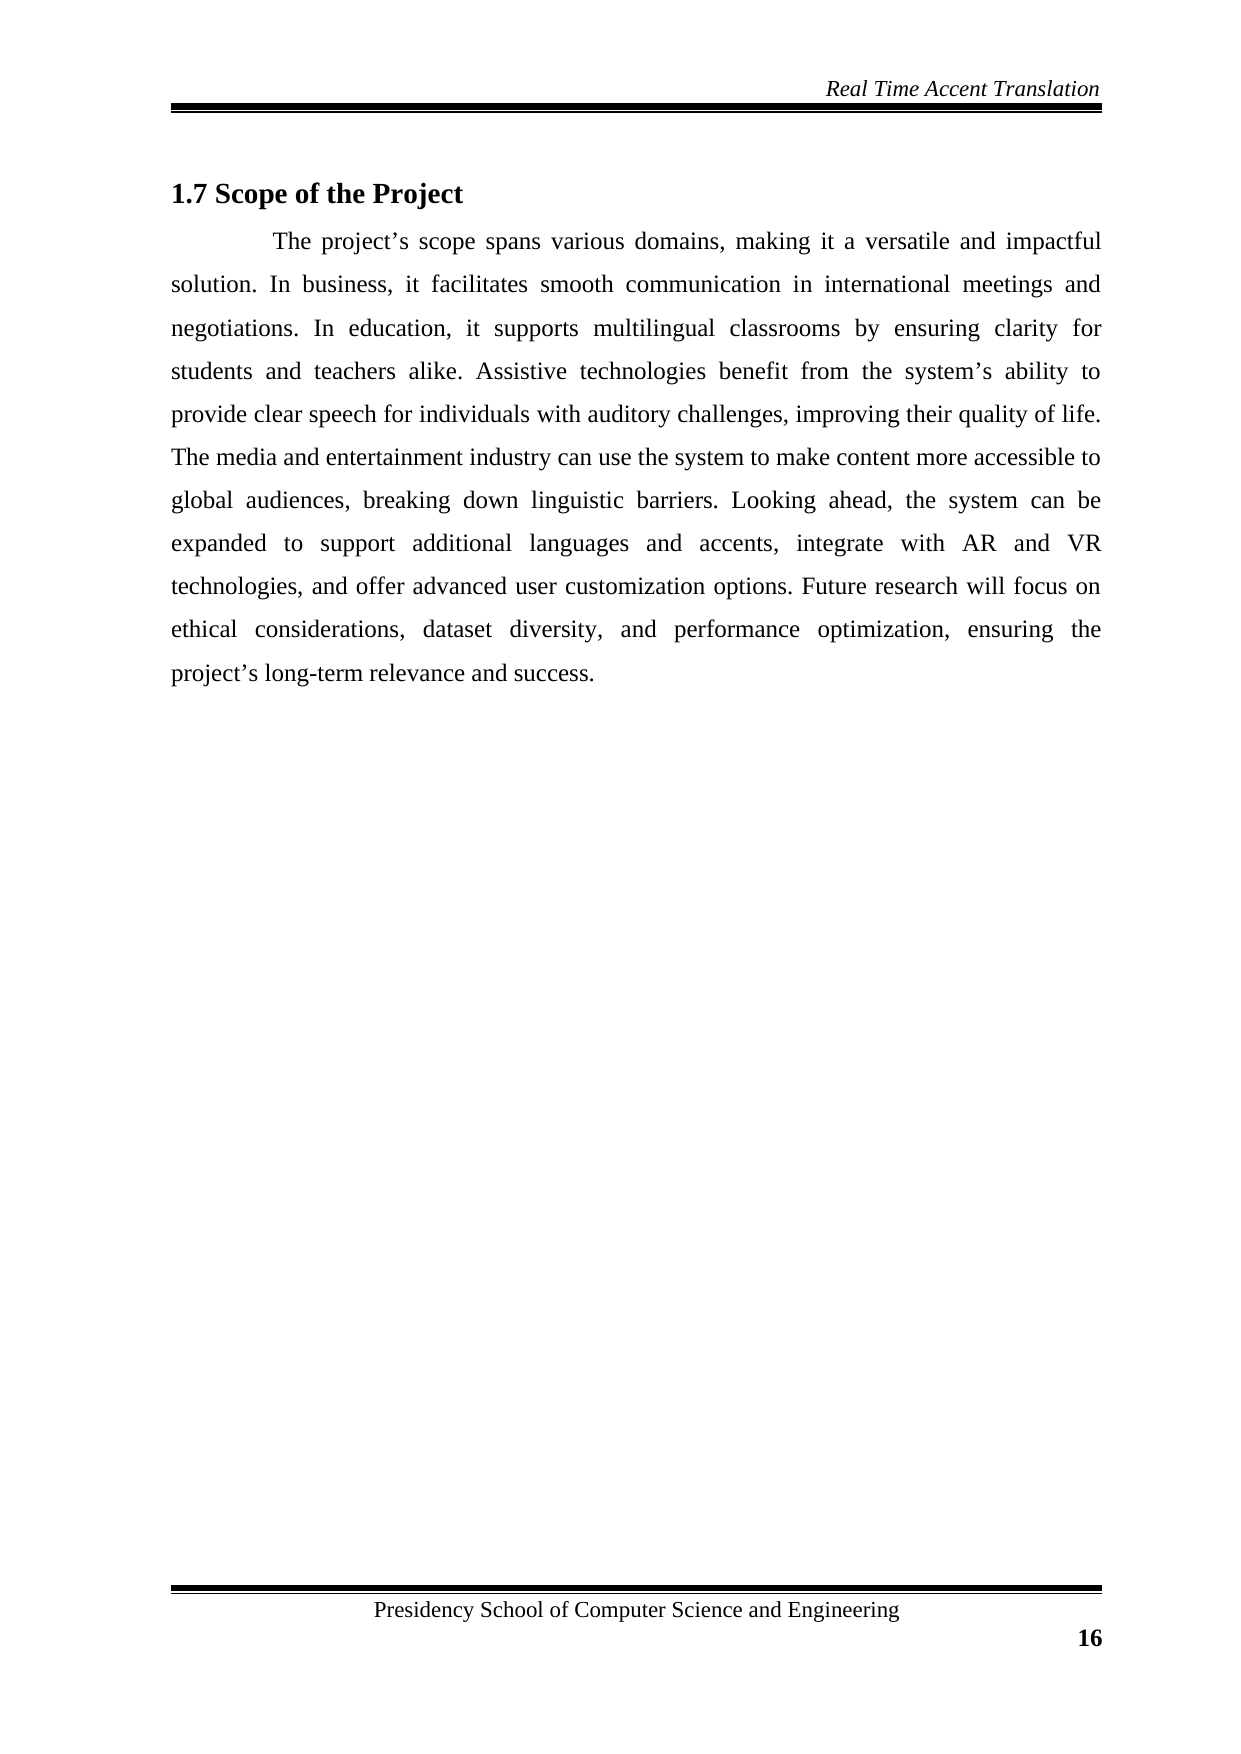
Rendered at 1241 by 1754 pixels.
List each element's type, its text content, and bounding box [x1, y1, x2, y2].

text 1.7 Scope of the Project [171, 176, 1102, 209]
text The project’s scope spans various domains, making it a versatile and impactful solution. In business, it facilitates smooth communication in international meetings and negotiations. In education, it supports multilingual classrooms by ensuring clarity for students and teachers alike. Assistive technologies benefit from the system’s ability to provide clear speech for individuals with auditory challenges, improving their quality of life. The media and entertainment industry can use the system to make content more accessible to global audiences, breaking down linguistic barriers. Looking ahead, the system can be expanded to support additional languages and accents, integrate with AR and VR technologies, and offer advanced user customization options. Future research will focus on ethical considerations, dataset diversity, and performance optimization, ensuring the project’s long-term relevance and success. [171, 226, 1102, 686]
